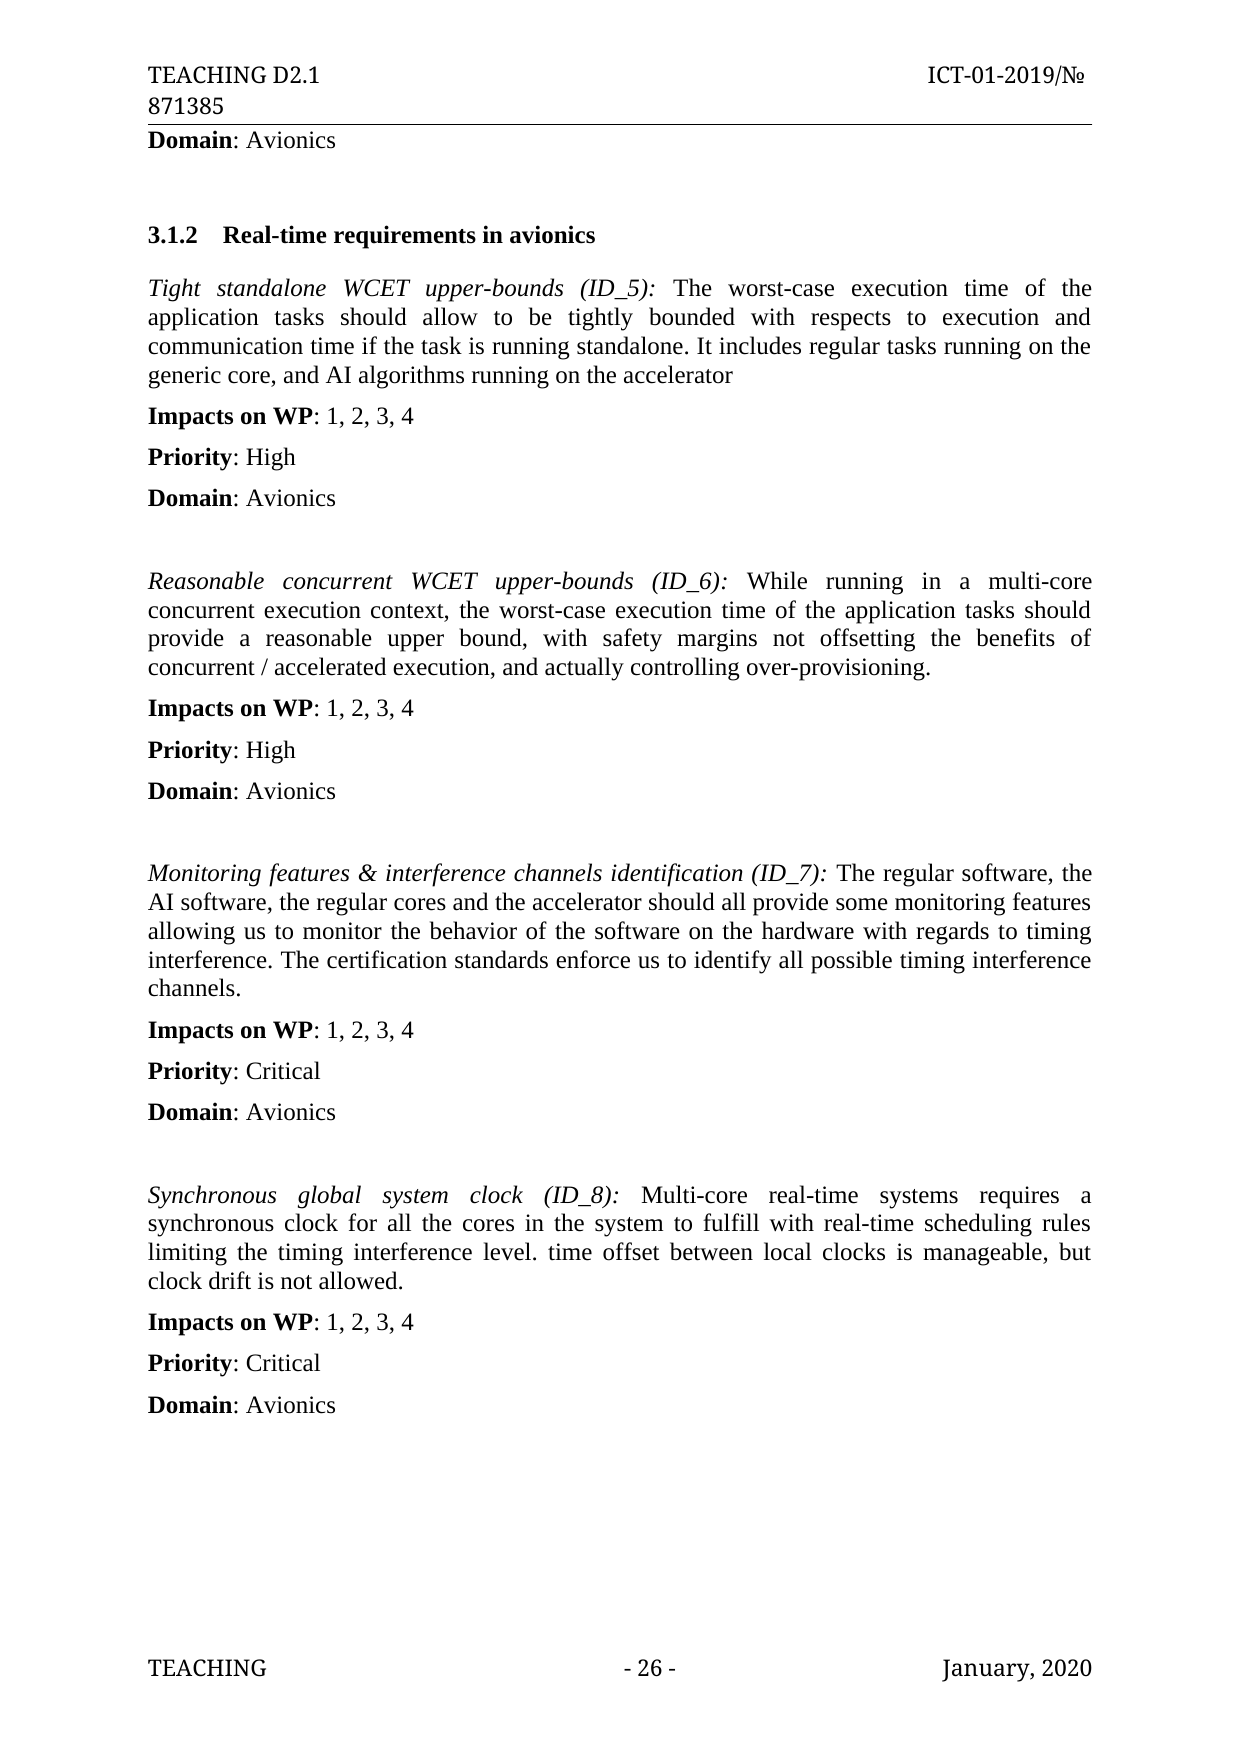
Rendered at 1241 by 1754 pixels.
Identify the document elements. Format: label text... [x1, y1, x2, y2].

text Domain: Avionics [148, 125, 1092, 153]
text Domain: Avionics [148, 483, 1092, 512]
text Priority: High [148, 735, 1092, 763]
text Priority: High [148, 442, 1092, 471]
text Monitoring features & interference channels identification (ID_7): The regular software, the AI software, the regular cores and the accelerator should all provide some monitoring features allowing us to monitor the behavior of the software on the hardware with regards to timing interference. The certification standards enforce us to identify all possible timing interference channels. [148, 858, 1092, 1002]
text Priority: Critical [148, 1348, 1092, 1377]
text Impacts on WP: 1, 2, 3, 4 [148, 1307, 1092, 1336]
text Reasonable concurrent WCET upper-bounds (ID_6): While running in a multi-core concurrent execution context, the worst-case execution time of the application tasks should provide a reasonable upper bound, with safety margins not offsetting the benefits of concurrent / accelerated execution, and actually controlling over-provisioning. [148, 566, 1092, 681]
text Impacts on WP: 1, 2, 3, 4 [148, 401, 1092, 430]
text Impacts on WP: 1, 2, 3, 4 [148, 1015, 1092, 1043]
text Domain: Avionics [148, 1097, 1092, 1126]
text Synchronous global system clock (ID_8): Multi-core real-time systems requires a synchronous clock for all the cores in the system to fulfill with real-time scheduling rules limiting the timing interference level. time offset between local clocks is manageable, but clock drift is not allowed. [148, 1180, 1092, 1295]
text Priority: Critical [148, 1056, 1092, 1085]
subtitle Real-time requirements in avionics [148, 220, 1092, 248]
text Domain: Avionics [148, 1390, 1092, 1418]
text Tight standalone WCET upper-bounds (ID_5): The worst-case execution time of the application tasks should allow to be tightly bounded with respects to execution and communication time if the task is running standalone. It includes regular tasks running on the generic core, and AI algorithms running on the accelerator [148, 273, 1092, 388]
text Domain: Avionics [148, 776, 1092, 805]
text Impacts on WP: 1, 2, 3, 4 [148, 693, 1092, 722]
